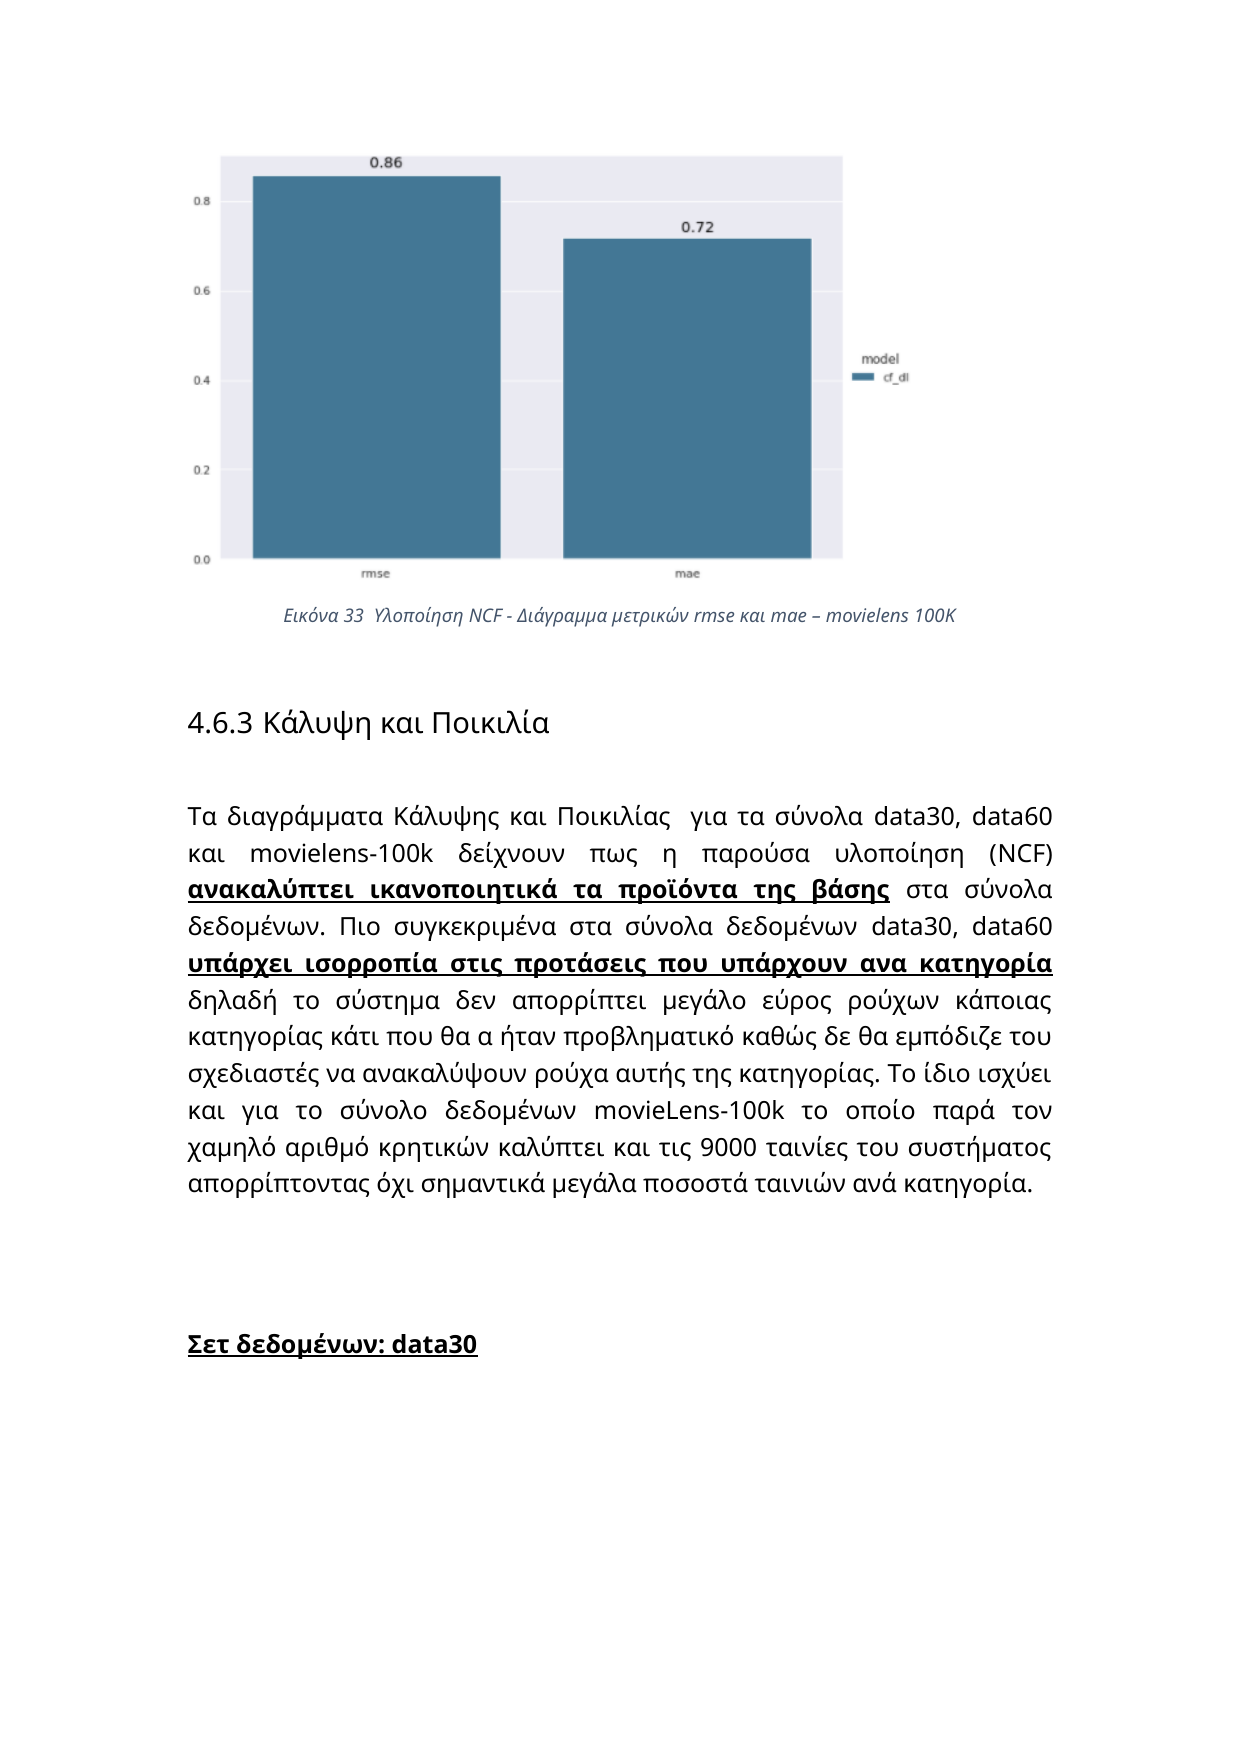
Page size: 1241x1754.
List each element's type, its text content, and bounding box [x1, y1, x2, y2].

text Σετ δεδομένων: data30 [187, 1326, 1053, 1361]
text Τα διαγράμματα Κάλυψης και Ποικιλίας για τα σύνολα data30, data60 και movielens-100k δείχνουν πως η παρούσα υλοποίηση (NCF) ανακαλύπτει ικανοποιητικά τα προϊόντα της βάσης στα σύνολα δεδομένων. Πιο συγκεκριμένα στα σύνολα δεδομένων data30, data60 υπάρχει ισορροπία στις προτάσεις που υπάρχουν ανα κατηγορία δηλαδή το σύστημα δεν απορρίπτει μεγάλο εύρος ρούχων κάποιας κατηγορίας κάτι που θα α ήταν προβληματικό καθώς δε θα εμπόδιζε του σχεδιαστές να ανακαλύψουν ρούχα αυτής της κατηγορίας. Το ίδιο ισχύει και για το σύνολο δεδομένων movieLens-100k το οποίο παρά τον χαμηλό αριθμό κρητικών καλύπτει και τις 9000 ταινίες του συστήματος απορρίπτοντας όχι σημαντικά μεγάλα ποσοστά ταινιών ανά κατηγορία. [187, 975, 1053, 1200]
subtitle Κάλυψη και Ποικιλία [187, 702, 1053, 742]
picture [187, 150, 916, 583]
text Τα διαγράμματα Κάλυψης και Ποικιλίας για τα σύνολα data30, data60 και movielens-100k δείχνουν πως η παρούσα υλοποίηση (NCF) ανακαλύπτει ικανοποιητικά τα προϊόντα της βάσης στα σύνολα δεδομένων. Πιο συγκεκριμένα στα σύνολα δεδομένων data30, data60 υπάρχει ισορροπία στις προτάσεις που υπάρχουν ανα κατηγορία δηλαδή το σύστημα δεν απορρίπτει μεγάλο εύρος ρούχων κάποιας κατηγορίας κάτι που θα α ήταν προβληματικό καθώς δε θα εμπόδιζε του σχεδιαστές να ανακαλύψουν ρούχα αυτής της κατηγορίας. Το ίδιο ισχύει και για το σύνολο δεδομένων movieLens-100k το οποίο παρά τον χαμηλό αριθμό κρητικών καλύπτει και τις 9000 ταινίες του συστήματος απορρίπτοντας όχι σημαντικά μεγάλα ποσοστά ταινιών ανά κατηγορία. [187, 798, 1053, 974]
